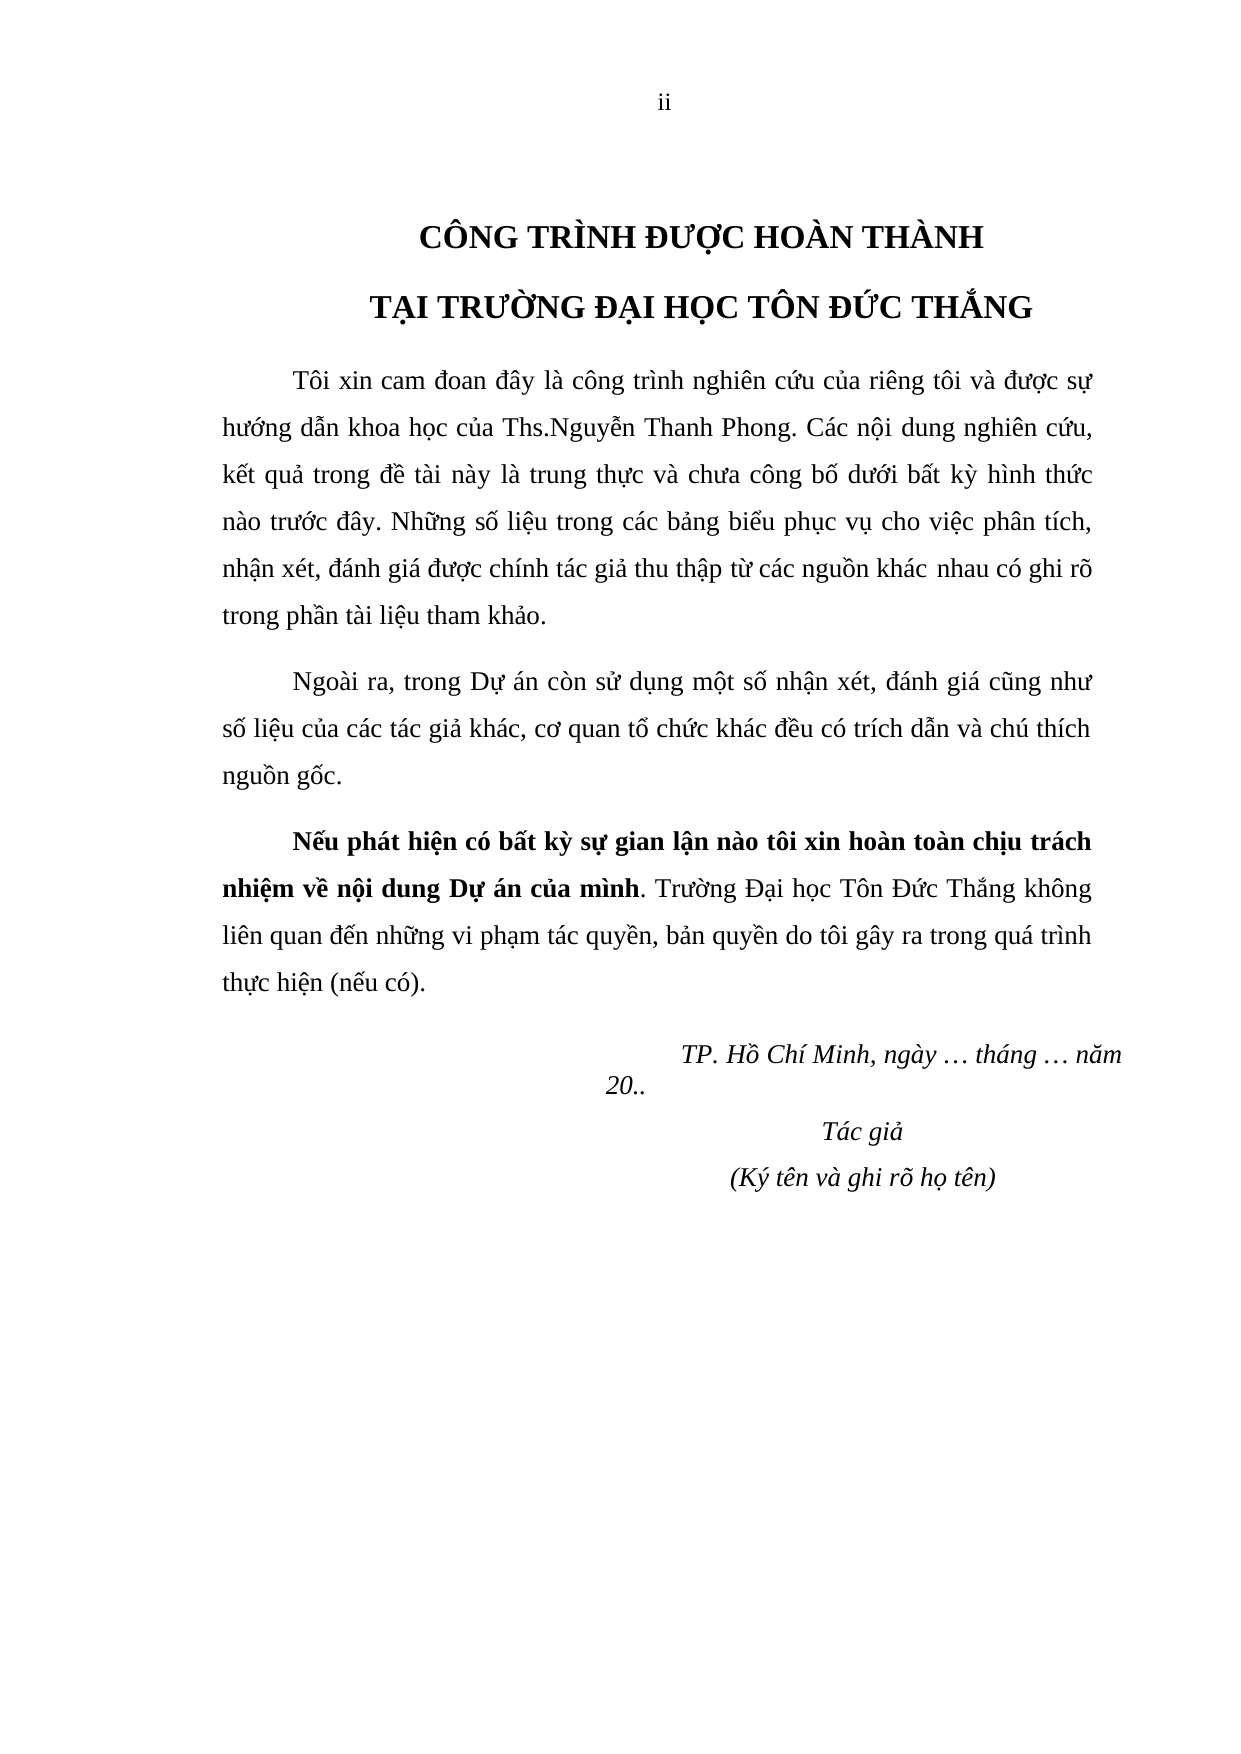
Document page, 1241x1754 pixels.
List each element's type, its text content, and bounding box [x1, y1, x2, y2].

text Nếu phát hiện có bất kỳ sự gian lận nào tôi xin hoàn toàn chịu trách nhiệm về nội dung Dự án của mình. Trường Đại học Tôn Đức Thắng không liên quan đến những vi phạm tác quyền, bản quyền do tôi gây ra trong quá trình thực hiện (nếu có). [222, 825, 1093, 997]
text TP. Hồ Chí Minh, ngày … tháng … năm 20.. [606, 1038, 1122, 1100]
text Tác giả [616, 1115, 1036, 1146]
text Ngoài ra, trong Dự án còn sử dụng một số nhận xét, đánh giá cũng như số liệu của các tác giả khác, cơ quan tổ chức khác đều có trích dẫn và chú thích nguồn gốc. [222, 665, 1093, 790]
text TẠI TRƯỜNG ĐẠI HỌC TÔN ĐỨC THẮNG [207, 288, 1121, 326]
text Tôi xin cam đoan đây là công trình nghiên cứu của riêng tôi và được sự hướng dẫn khoa học của Ths.Nguyễn Thanh Phong. Các nội dung nghiên cứu, kết quả trong đề tài này là trung thực và chưa công bố dưới bất kỳ hình thức nào trước đây. Những số liệu trong các bảng biểu phục vụ cho việc phân tích, nhận xét, đánh giá được chính tác giả thu thập từ các nguồn khác nhau có ghi rõ trong phần tài liệu tham khảo. [222, 364, 1093, 631]
text (Ký tên và ghi rõ họ tên) [617, 1161, 1036, 1192]
text CÔNG TRÌNH ĐƯỢC HOÀN THÀNH [207, 217, 1121, 256]
